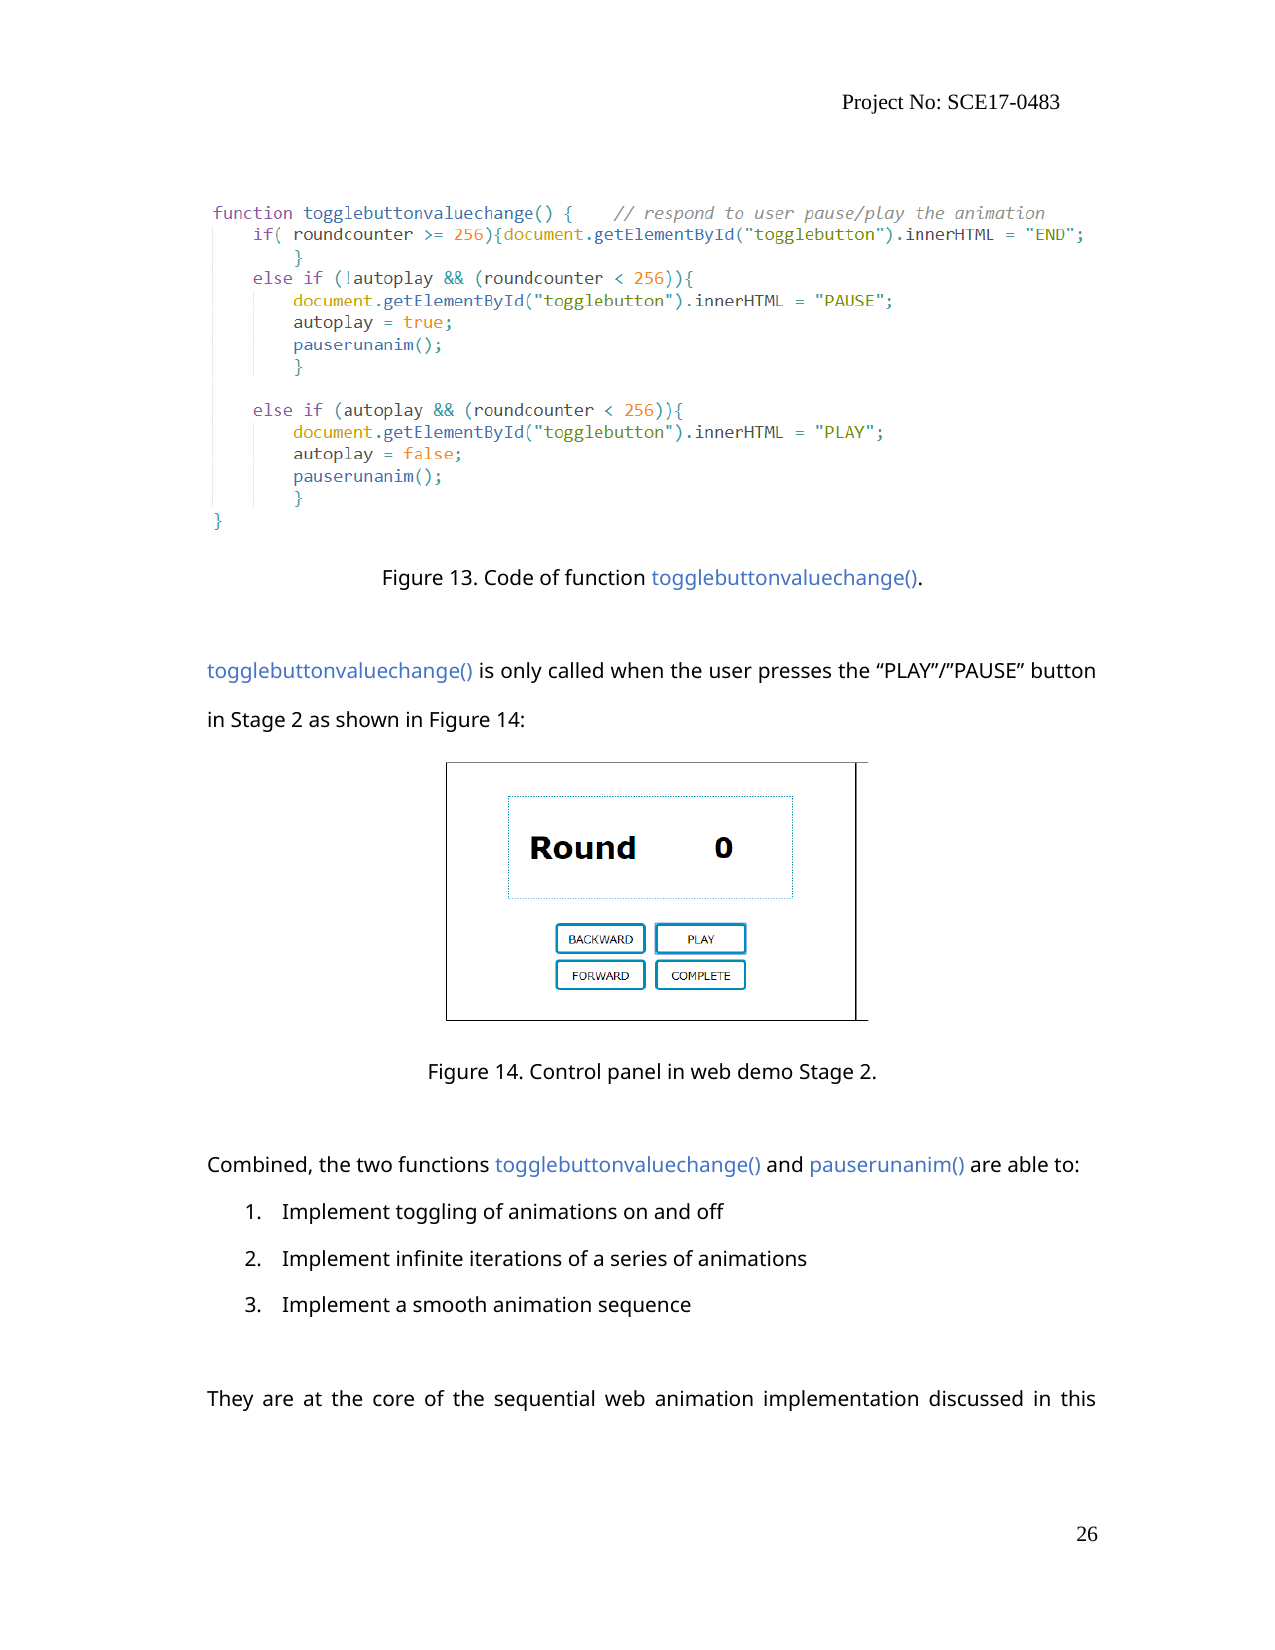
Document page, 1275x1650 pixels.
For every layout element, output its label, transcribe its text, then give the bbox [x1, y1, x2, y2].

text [207, 1382, 1098, 1414]
picture [436, 750, 869, 1034]
list Implement a smooth animation sequence [244, 1288, 1098, 1321]
list Implement toggling of animations on and off [244, 1195, 1098, 1228]
text Figure 14. Control panel in web demo Stage 2. [207, 1055, 1098, 1088]
list Implement infinite iterations of a series of animations [244, 1242, 1098, 1274]
picture [206, 191, 1098, 535]
text togglebuttonvaluechange() is only called when the user presses the “PLAY”/”PAUSE” button in Stage 2 as shown in Figure 14: [207, 655, 1098, 736]
text Figure 13. Code of function togglebuttonvaluechange(). [207, 561, 1098, 594]
text Combined, the two functions togglebuttonvaluechange() and pauserunanim() are able to: [207, 1148, 1098, 1181]
